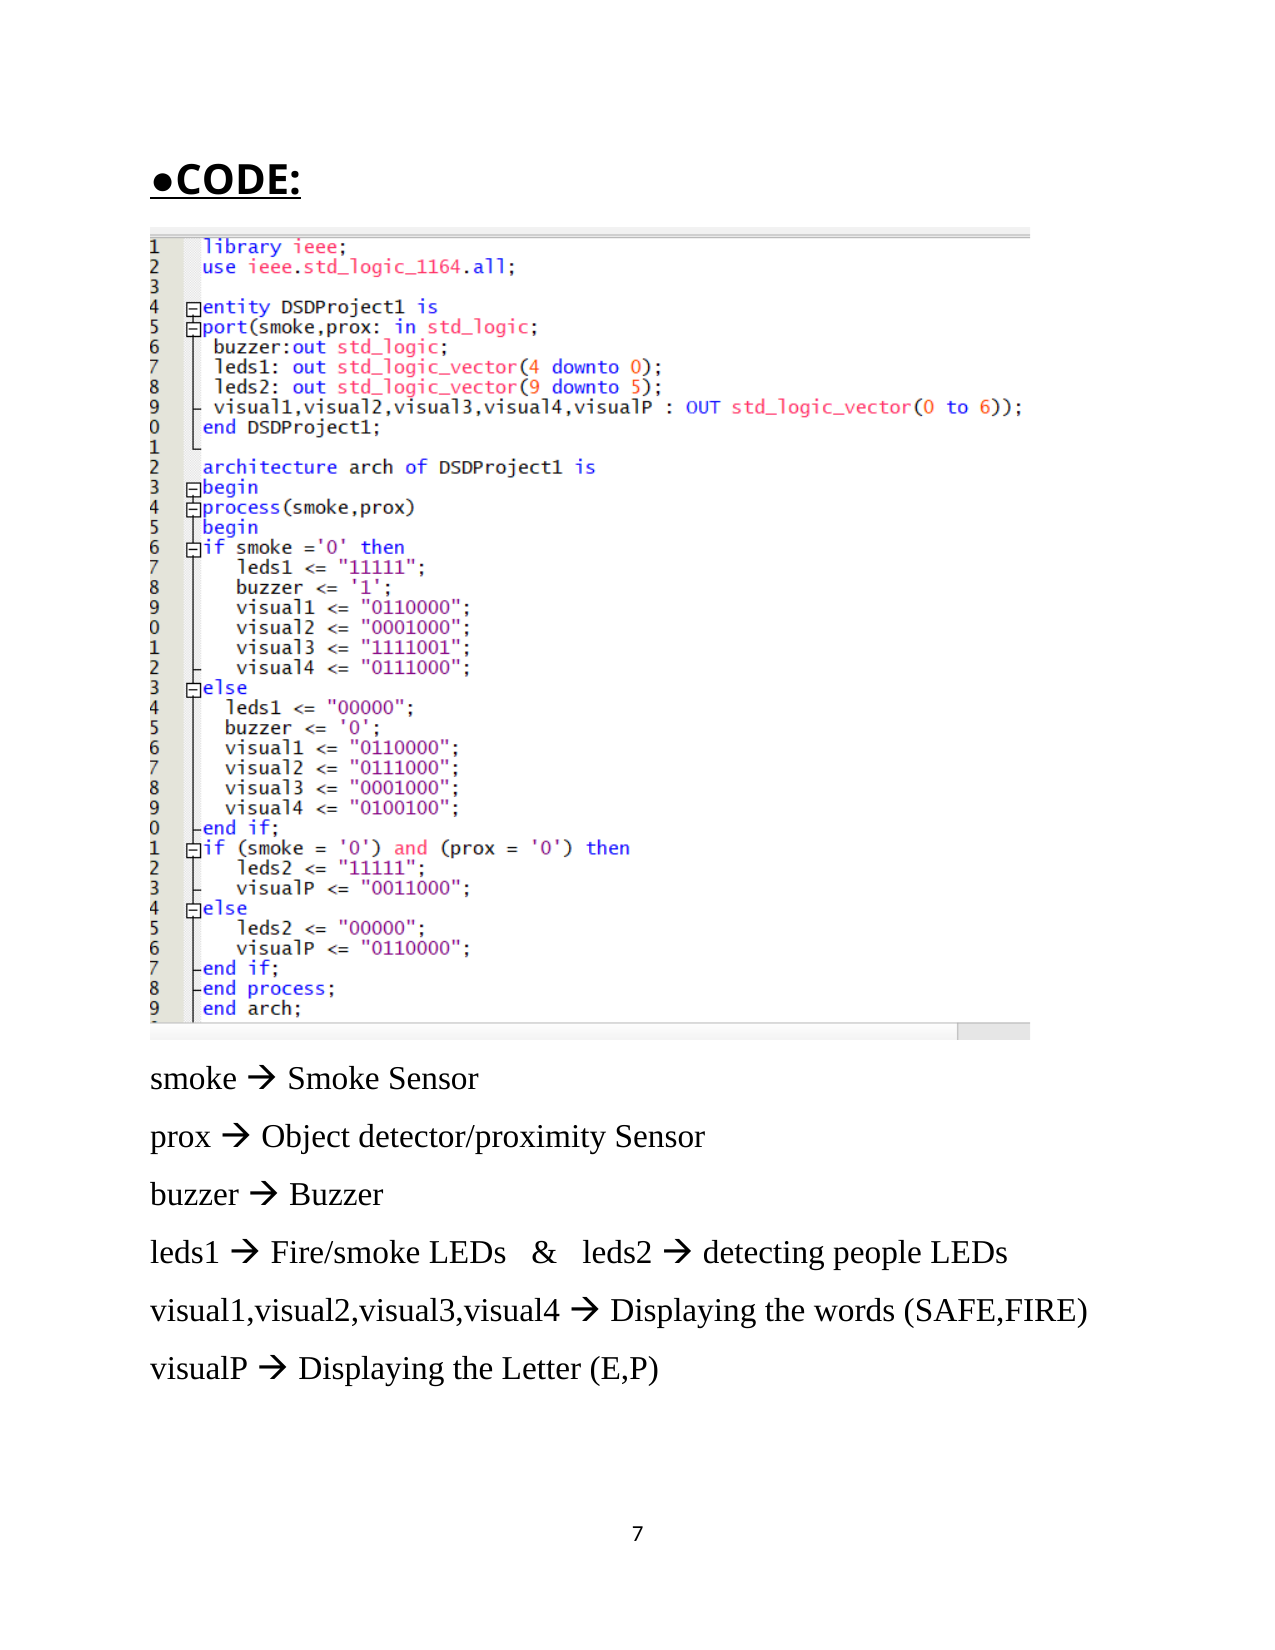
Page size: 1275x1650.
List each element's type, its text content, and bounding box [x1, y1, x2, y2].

text smoke Smoke Sensor [150, 1058, 1125, 1096]
text prox Object detector/proximity Sensor [150, 1116, 1125, 1154]
text visualP Displaying the Letter (E,P) [150, 1348, 1125, 1386]
text leds1 Fire/smoke LEDs & leds2 detecting people LEDs [150, 1232, 1125, 1270]
text buzzer Buzzer [150, 1174, 1125, 1212]
picture [150, 227, 1030, 1040]
text ●CODE: [150, 150, 1125, 207]
text visual1,visual2,visual3,visual4 Displaying the words (SAFE,FIRE) [150, 1290, 1125, 1328]
